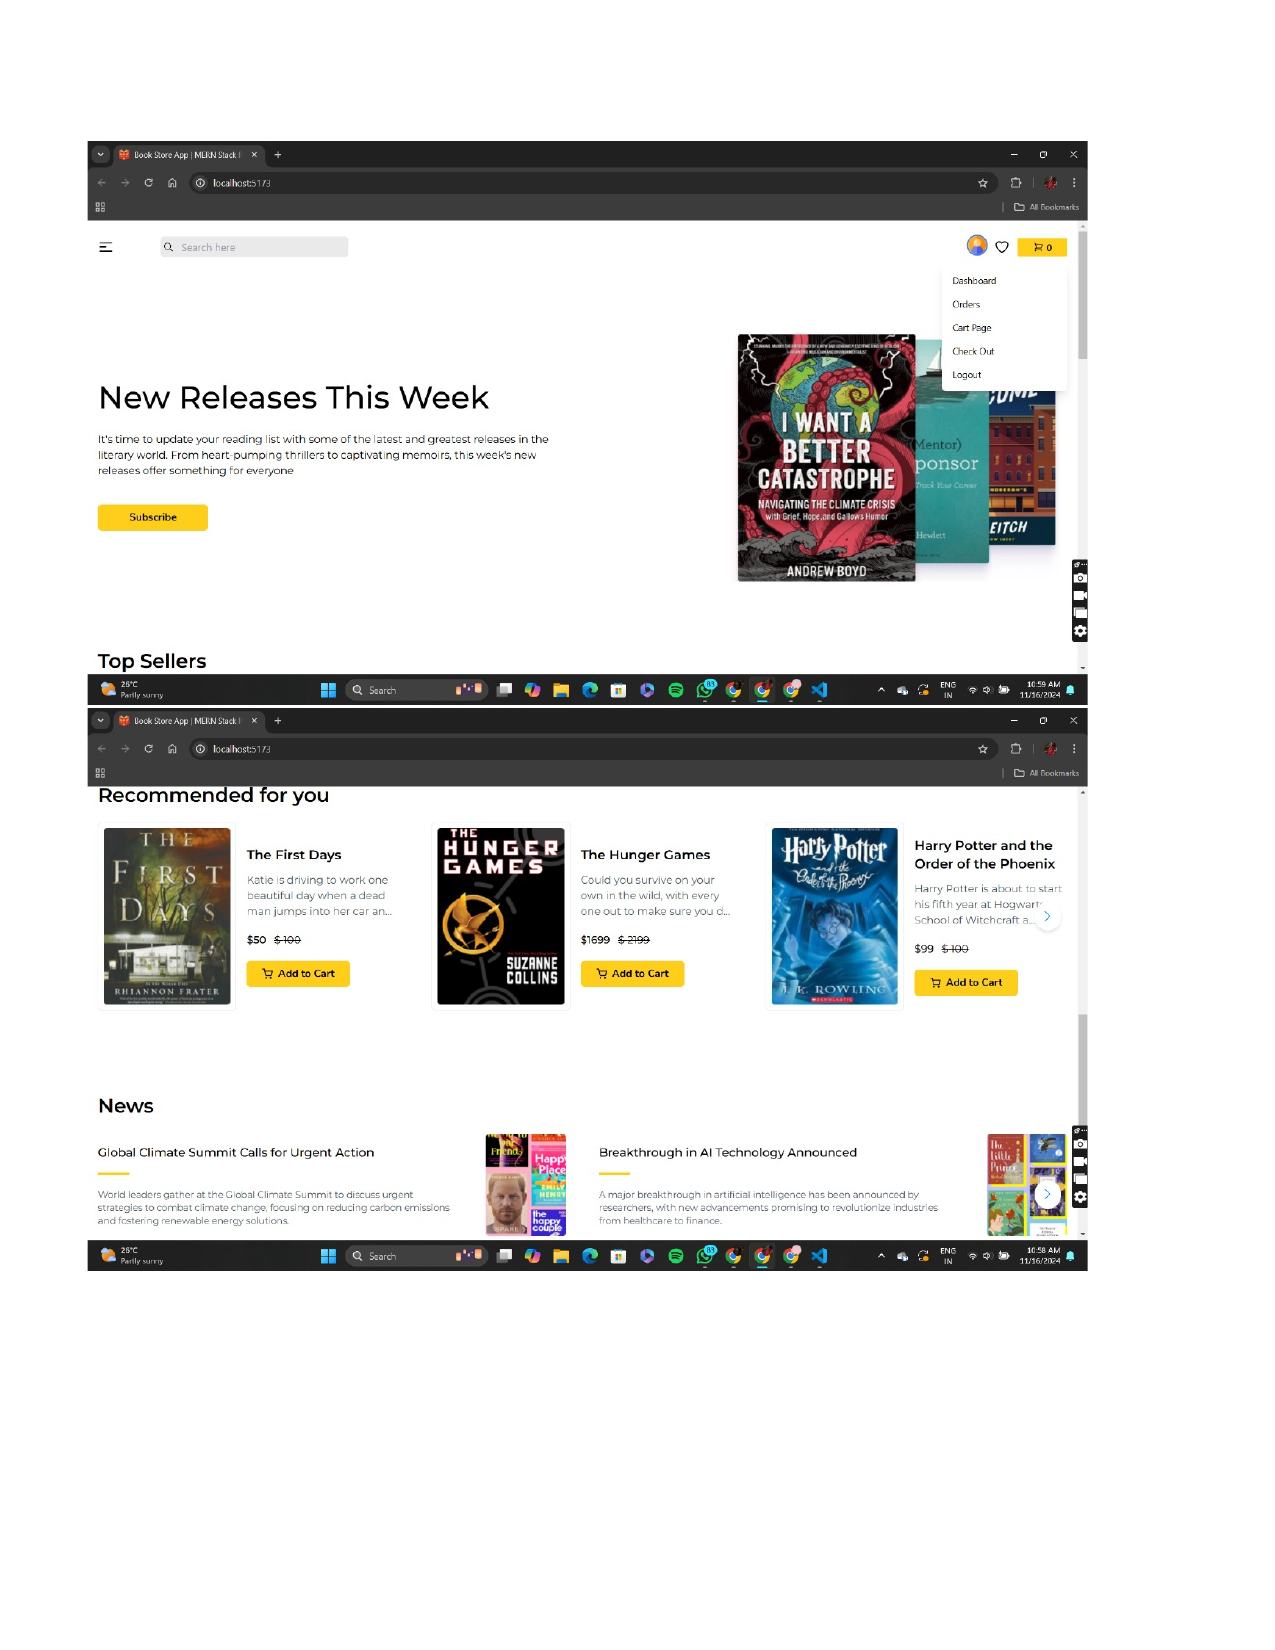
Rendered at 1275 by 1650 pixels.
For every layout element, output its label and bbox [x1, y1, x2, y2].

picture [87, 141, 1088, 705]
picture [87, 708, 1088, 1271]
